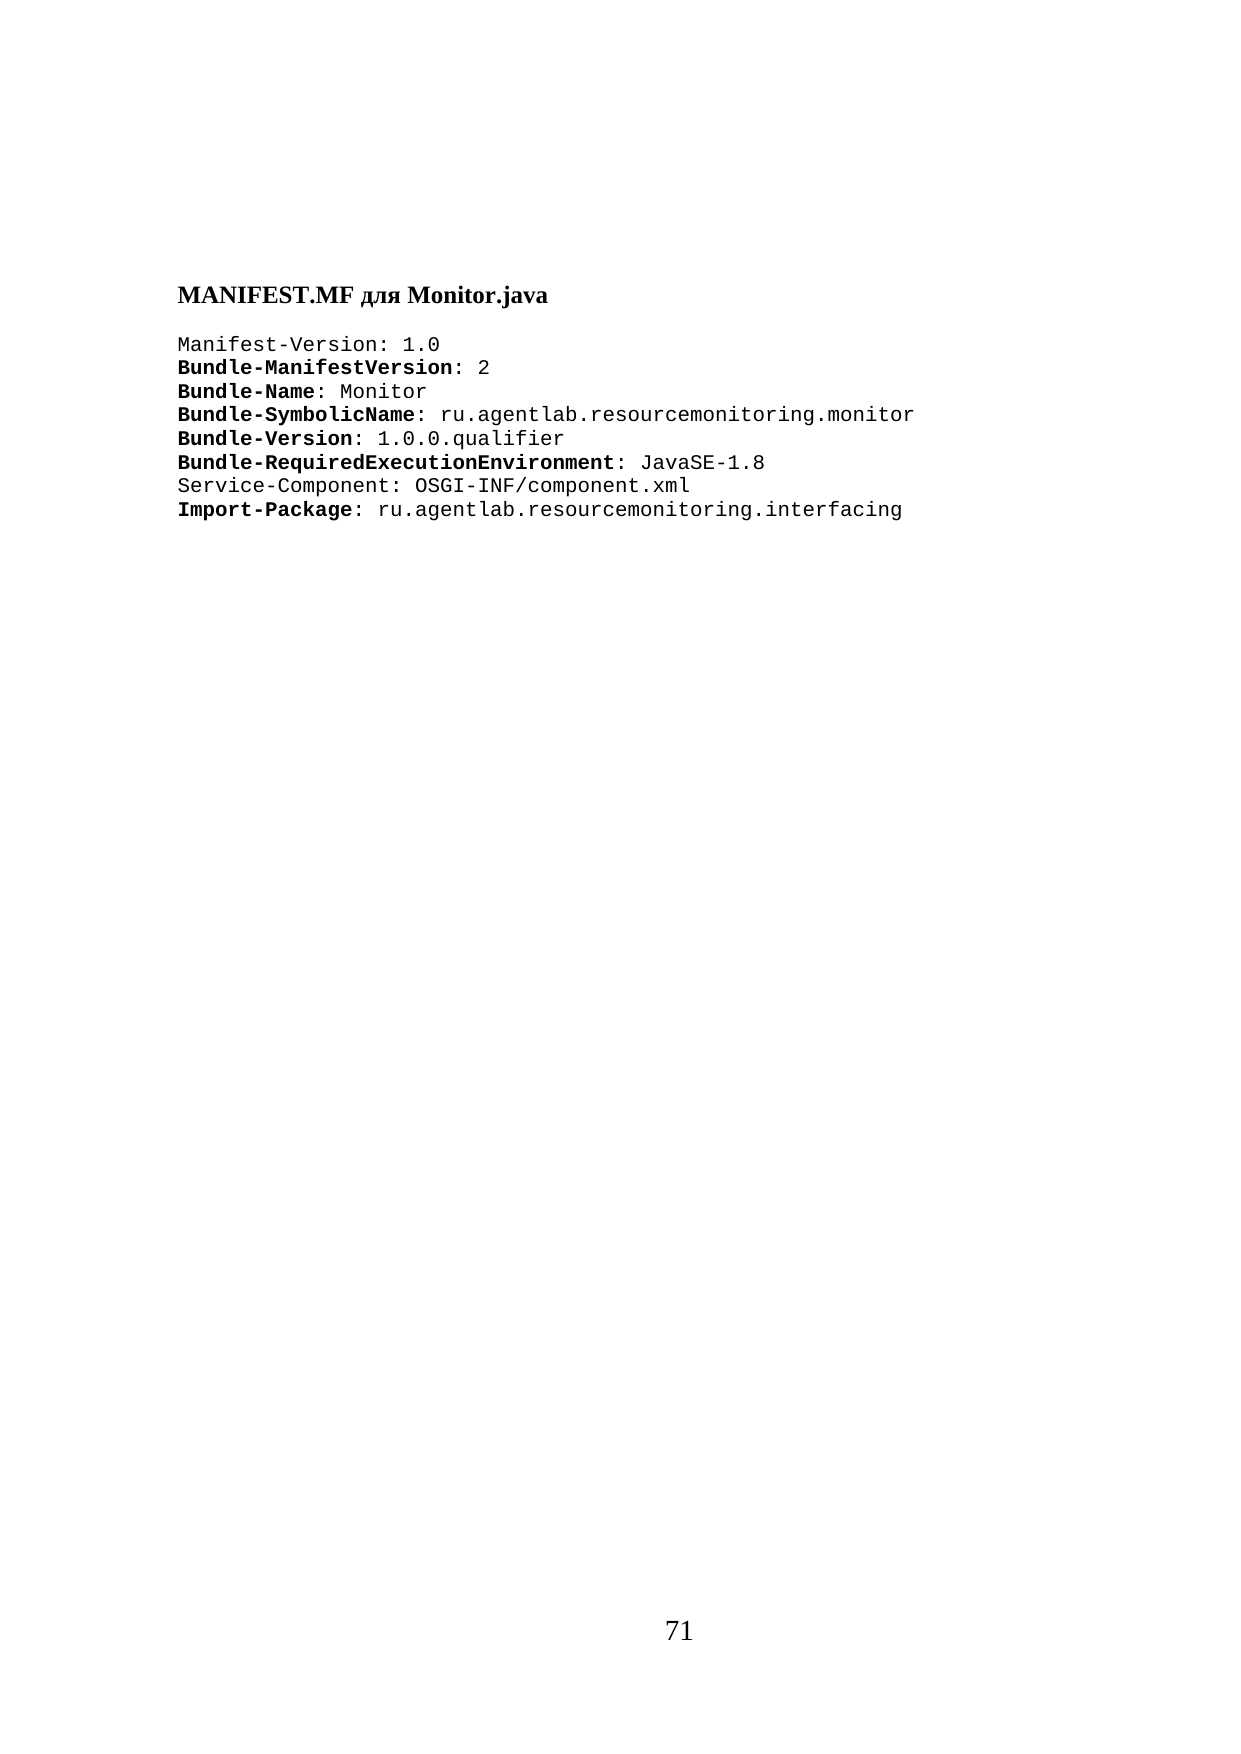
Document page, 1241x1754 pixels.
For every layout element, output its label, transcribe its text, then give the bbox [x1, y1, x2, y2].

text Bundle-RequiredExecutionEnvironment: JavaSE-1.8 [177, 452, 1181, 475]
text Bundle-SymbolicName: ru.agentlab.resourcemonitoring.monitor [177, 404, 1181, 428]
text Import-Package: ru.agentlab.resourcemonitoring.interfacing [177, 499, 1181, 523]
text MANIFEST.MF для Monitor.java [177, 280, 1181, 308]
text Bundle-Version: 1.0.0.qualifier [177, 428, 1181, 452]
text Bundle-ManifestVersion: 2 [177, 357, 1181, 381]
text Bundle-Name: Monitor [177, 381, 1181, 404]
text Service-Component: OSGI-INF/component.xml [177, 475, 1181, 499]
text Manifest-Version: 1.0 [177, 333, 1181, 357]
